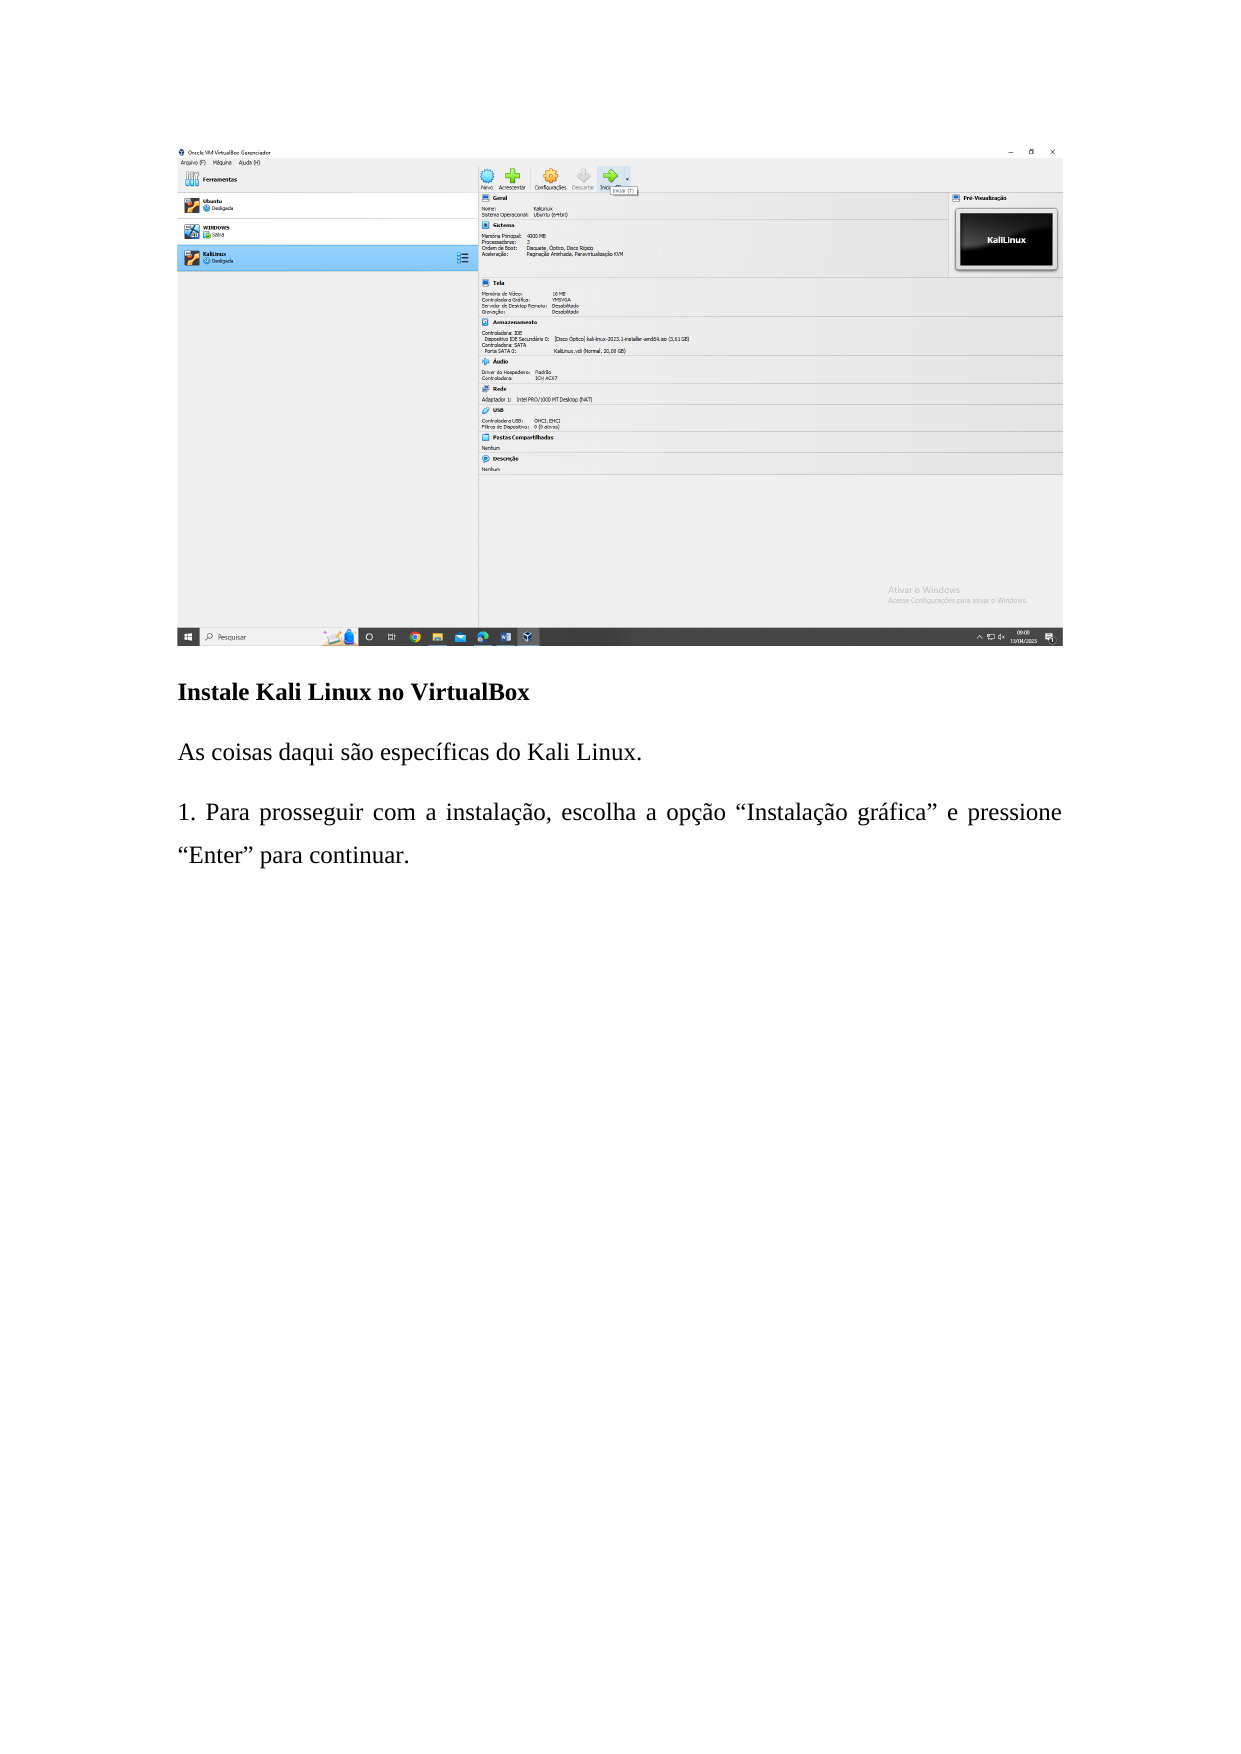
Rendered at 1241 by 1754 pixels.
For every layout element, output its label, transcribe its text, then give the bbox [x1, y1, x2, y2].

picture [177, 147, 1063, 646]
text Instale Kali Linux no VirtualBox [177, 677, 1063, 706]
text 1. Para prosseguir com a instalação, escolha a opção “Instalação gráfica” e pressione “Enter” para continuar. [177, 797, 1063, 868]
text As coisas daqui são específicas do Kali Linux. [177, 737, 1063, 766]
